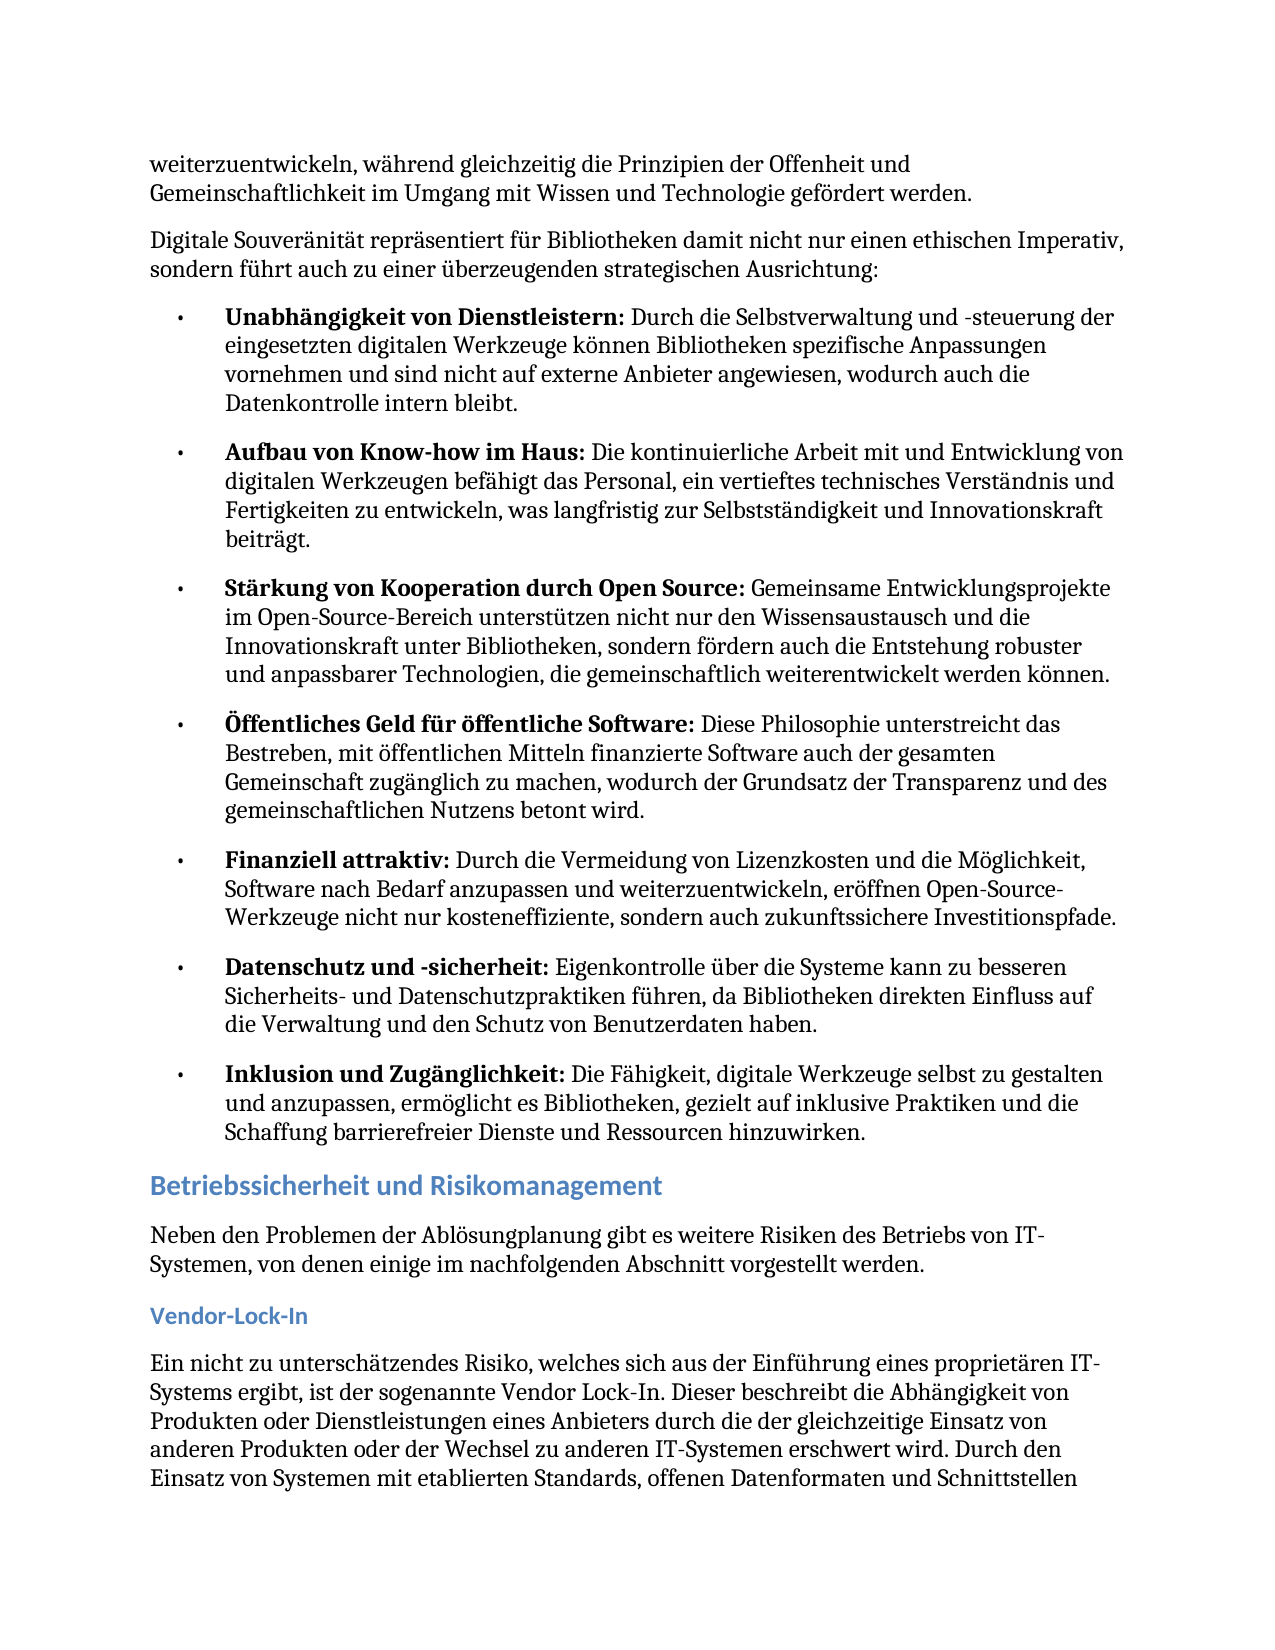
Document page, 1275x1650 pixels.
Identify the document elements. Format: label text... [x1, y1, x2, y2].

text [150, 1349, 1125, 1493]
list Aufbau von Know-how im Haus: Die kontinuierliche Arbeit mit und Entwicklung von digitalen Werkzeugen befähigt das Personal, ein vertieftes technisches Verständnis und Fertigkeiten zu entwickeln, was langfristig zur Selbstständigkeit und Innovationskraft beiträgt. [175, 438, 1125, 553]
list Unabhängigkeit von Dienstleistern: Durch die Selbstverwaltung und -steuerung der eingesetzten digitalen Werkzeuge können Bibliotheken spezifische Anpassungen vornehmen und sind nicht auf externe Anbieter angewiesen, wodurch auch die Datenkontrolle intern bleibt. [175, 302, 1125, 417]
text Neben den Problemen der Ablösungplanung gibt es weitere Risiken des Betriebs von IT-Systemen, von denen einige im nachfolgenden Abschnitt vorgestellt werden. [150, 1221, 1125, 1279]
list Stärkung von Kooperation durch Open Source: Gemeinsame Entwicklungsprojekte im Open-Source-Bereich unterstützen nicht nur den Wissensaustausch und die Innovationskraft unter Bibliotheken, sondern fördern auch die Entstehung robuster und anpassbarer Technologien, die gemeinschaftlich weiterentwickelt werden können. [175, 574, 1125, 689]
list Datenschutz und -sicherheit: Eigenkontrolle über die Systeme kann zu besseren Sicherheits- und Datenschutzpraktiken führen, da Bibliotheken direkten Einfluss auf die Verwaltung und den Schutz von Benutzerdaten haben. [175, 953, 1125, 1039]
list Öffentliches Geld für öffentliche Software: Diese Philosophie unterstreicht das Bestreben, mit öffentlichen Mitteln finanzierte Software auch der gesamten Gemeinschaft zugänglich zu machen, wodurch der Grundsatz der Transparenz und des gemeinschaftlichen Nutzens betont wird. [175, 710, 1125, 825]
subtitle Betriebssicherheit und Risikomanagement [150, 1167, 1125, 1203]
list Finanziell attraktiv: Durch die Vermeidung von Lizenzkosten und die Möglichkeit, Software nach Bedarf anzupassen und weiterzuentwickeln, eröffnen Open-Source-Werkzeuge nicht nur kosteneffiziente, sondern auch zukunftssichere Investitionspfade. [175, 846, 1125, 932]
text Digitale Souveränität repräsentiert für Bibliotheken damit nicht nur einen ethischen Imperativ, sondern führt auch zu einer überzeugenden strategischen Ausrichtung: [150, 226, 1125, 284]
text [150, 150, 1125, 207]
list Inklusion und Zugänglichkeit: Die Fähigkeit, digitale Werkzeuge selbst zu gestalten und anzupassen, ermöglicht es Bibliotheken, gezielt auf inklusive Praktiken und die Schaffung barrierefreier Dienste und Ressourcen hinzuwirken. [175, 1060, 1125, 1146]
subtitle Vendor-Lock-In [150, 1300, 1125, 1330]
